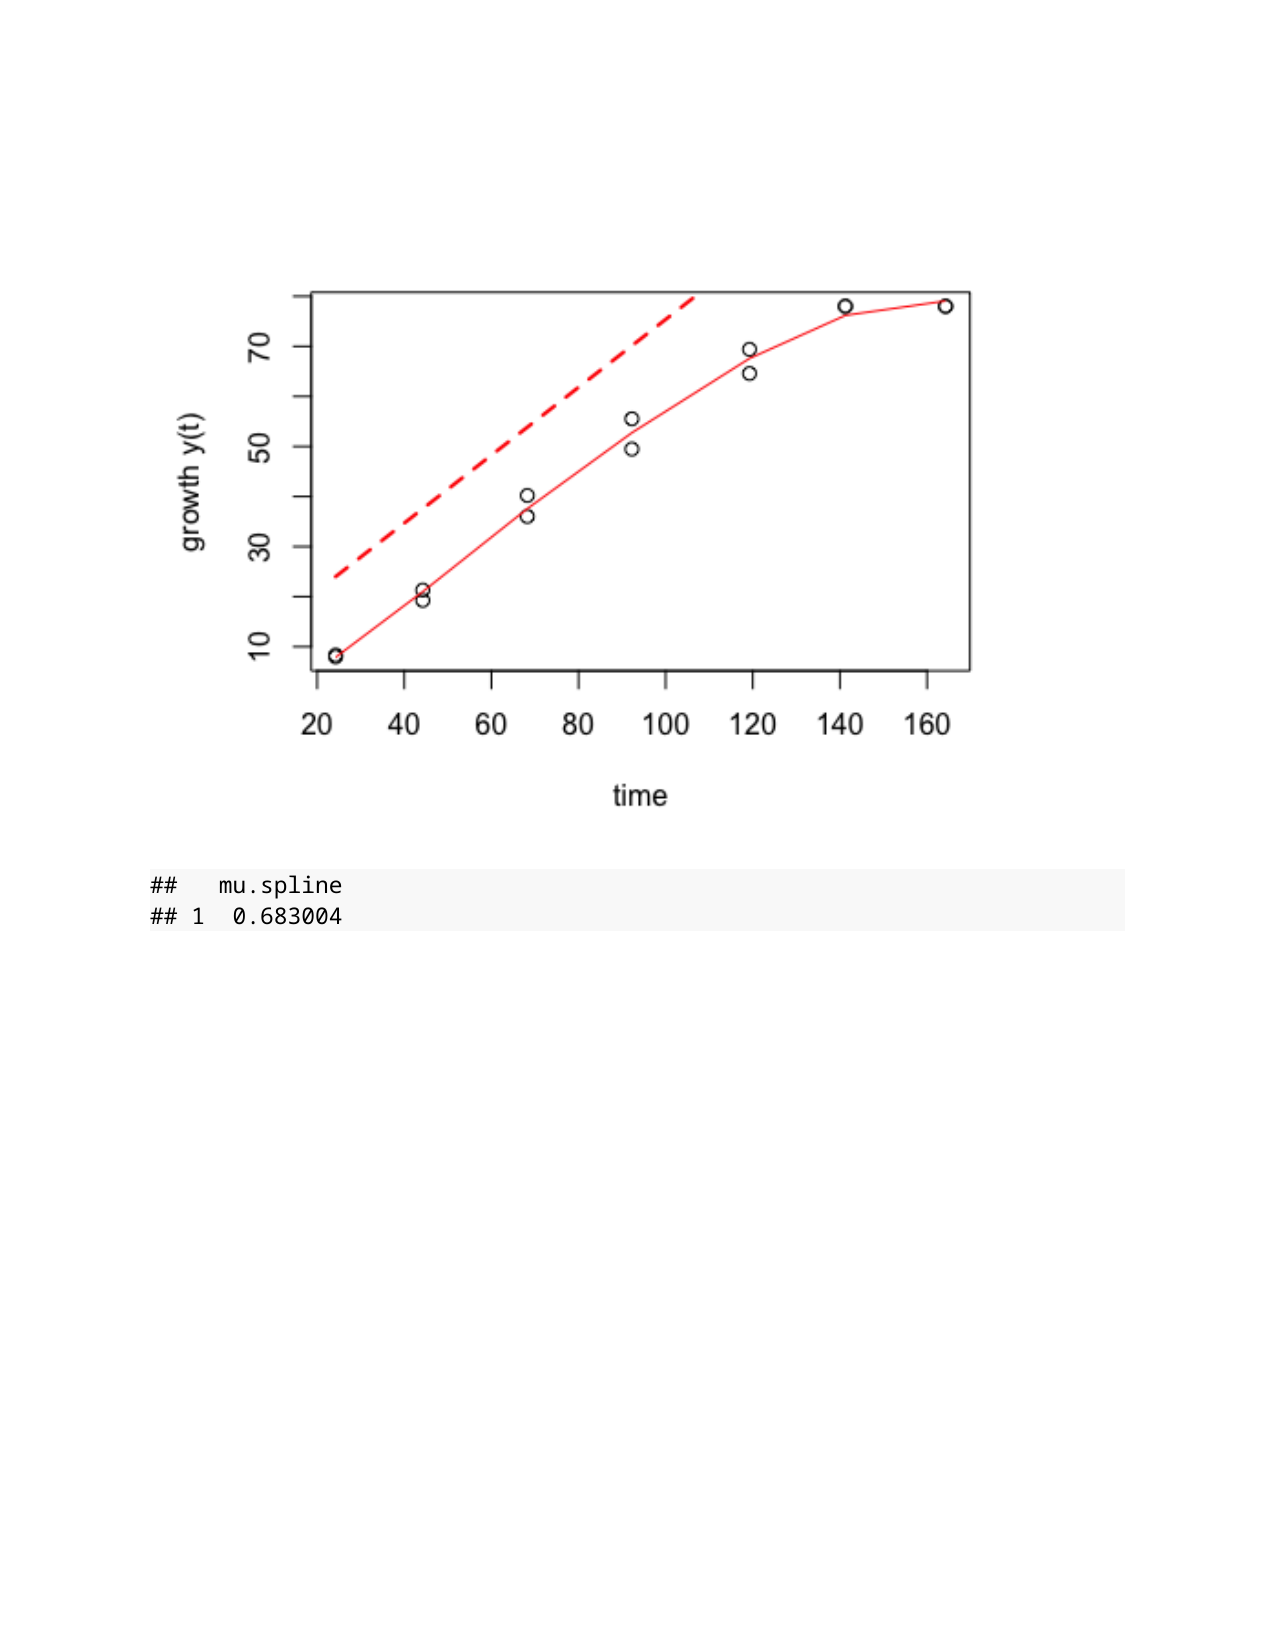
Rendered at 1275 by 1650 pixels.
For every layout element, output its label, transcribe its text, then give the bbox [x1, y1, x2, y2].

picture [168, 150, 1044, 850]
text ## mu.spline ## 1 0.683004 [150, 869, 1125, 931]
